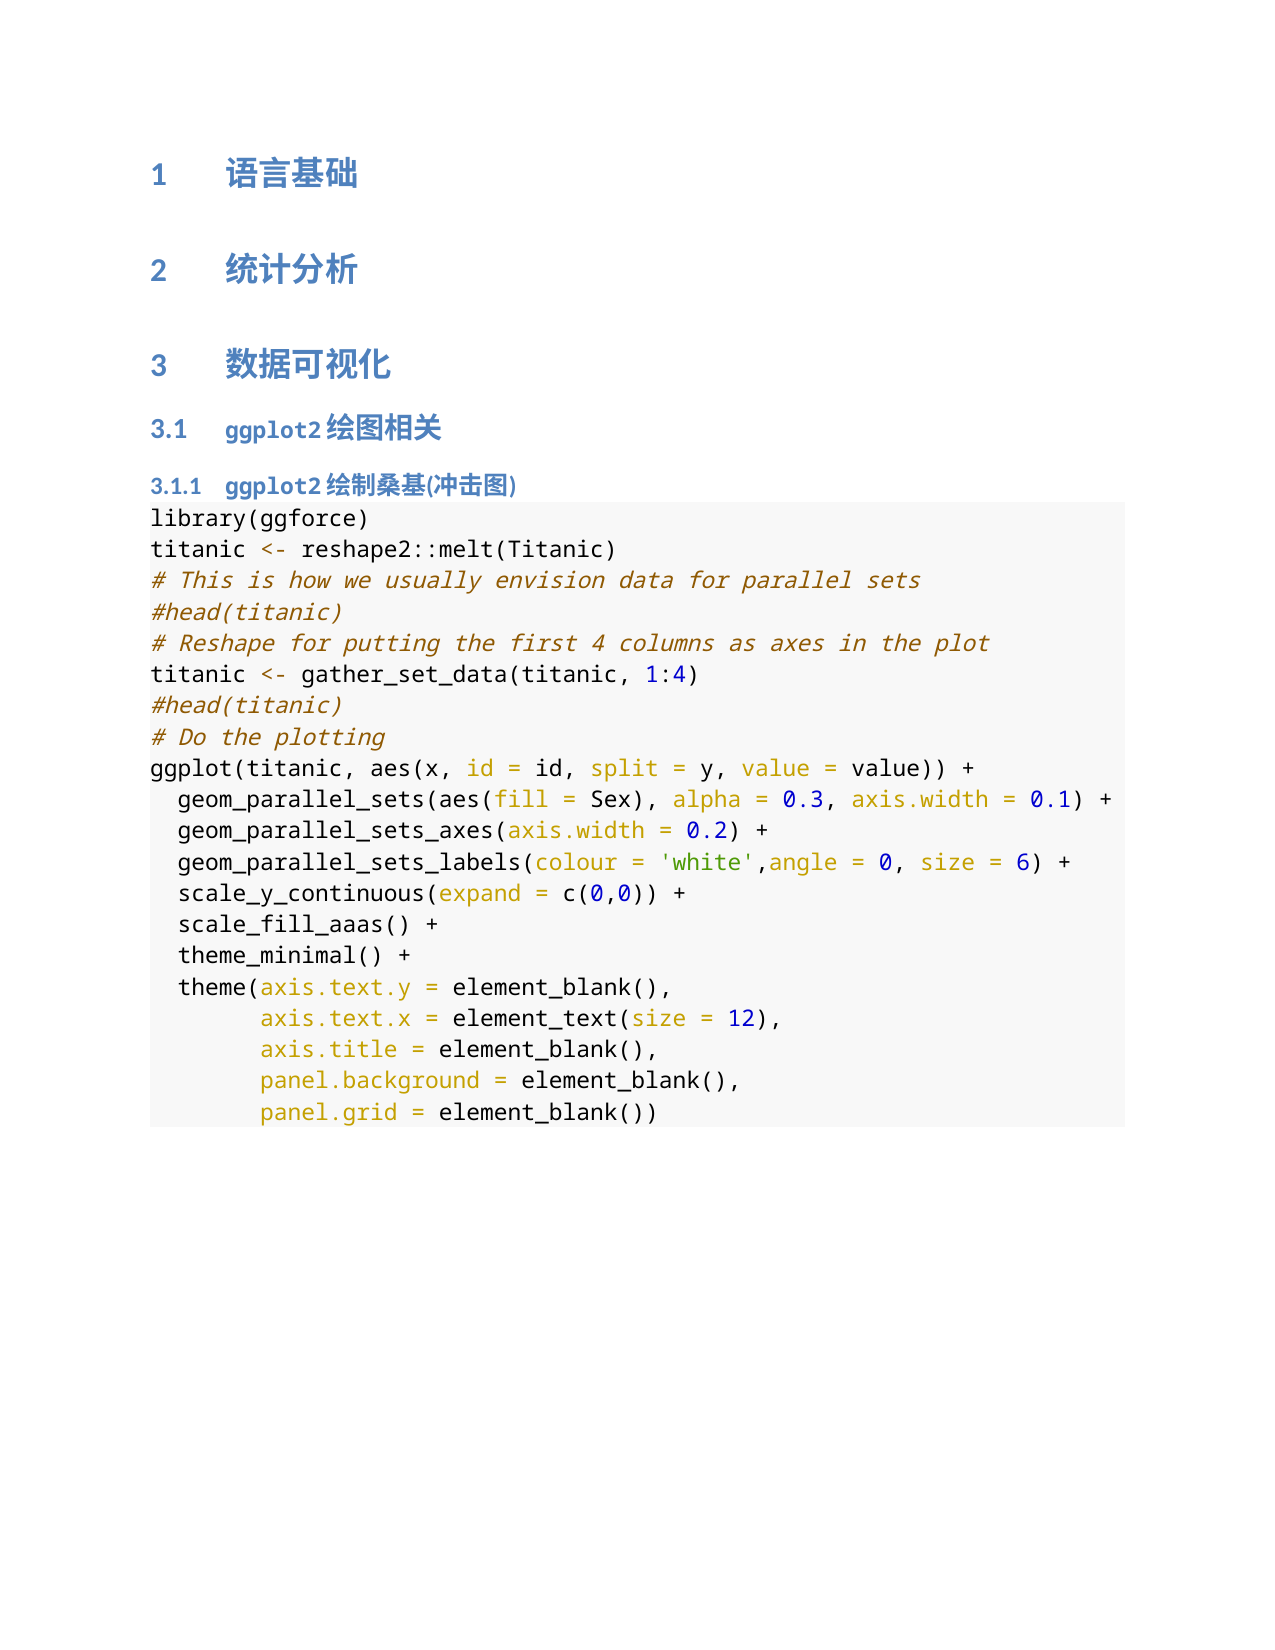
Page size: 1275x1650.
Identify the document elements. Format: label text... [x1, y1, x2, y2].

subtitle 3.1.1 ggplot2绘制桑基(冲击图) [150, 468, 1125, 502]
text library(ggforce) titanic <- reshape2::melt(Titanic) # This is how we usually envision data for parallel sets #head(titanic) # Reshape for putting the first 4 columns as axes in the plot titanic <- gather_set_data(titanic, 1:4) #head(titanic) # Do the plotting ggplot(titanic, aes(x, id = id, split = y, value = value)) + geom_parallel_sets(aes(fill = Sex), alpha = 0.3, axis.width = 0.1) + geom_parallel_sets_axes(axis.width = 0.2) + geom_parallel_sets_labels(colour = 'white',angle = 0, size = 6) + scale_y_continuous(expand = c(0,0)) + scale_fill_aaas() + theme_minimal() + theme(axis.text.y = element_blank(), axis.text.x = element_text(size = 12), axis.title = element_blank(), panel.background = element_blank(), panel.grid = element_blank()) [342, 502, 1125, 1127]
subtitle 2 统计分析 [150, 245, 1125, 291]
subtitle 3 数据可视化 [150, 341, 1125, 386]
subtitle 1 语言基础 [150, 150, 1125, 195]
subtitle 3.1 ggplot2绘图相关 [150, 407, 1125, 447]
